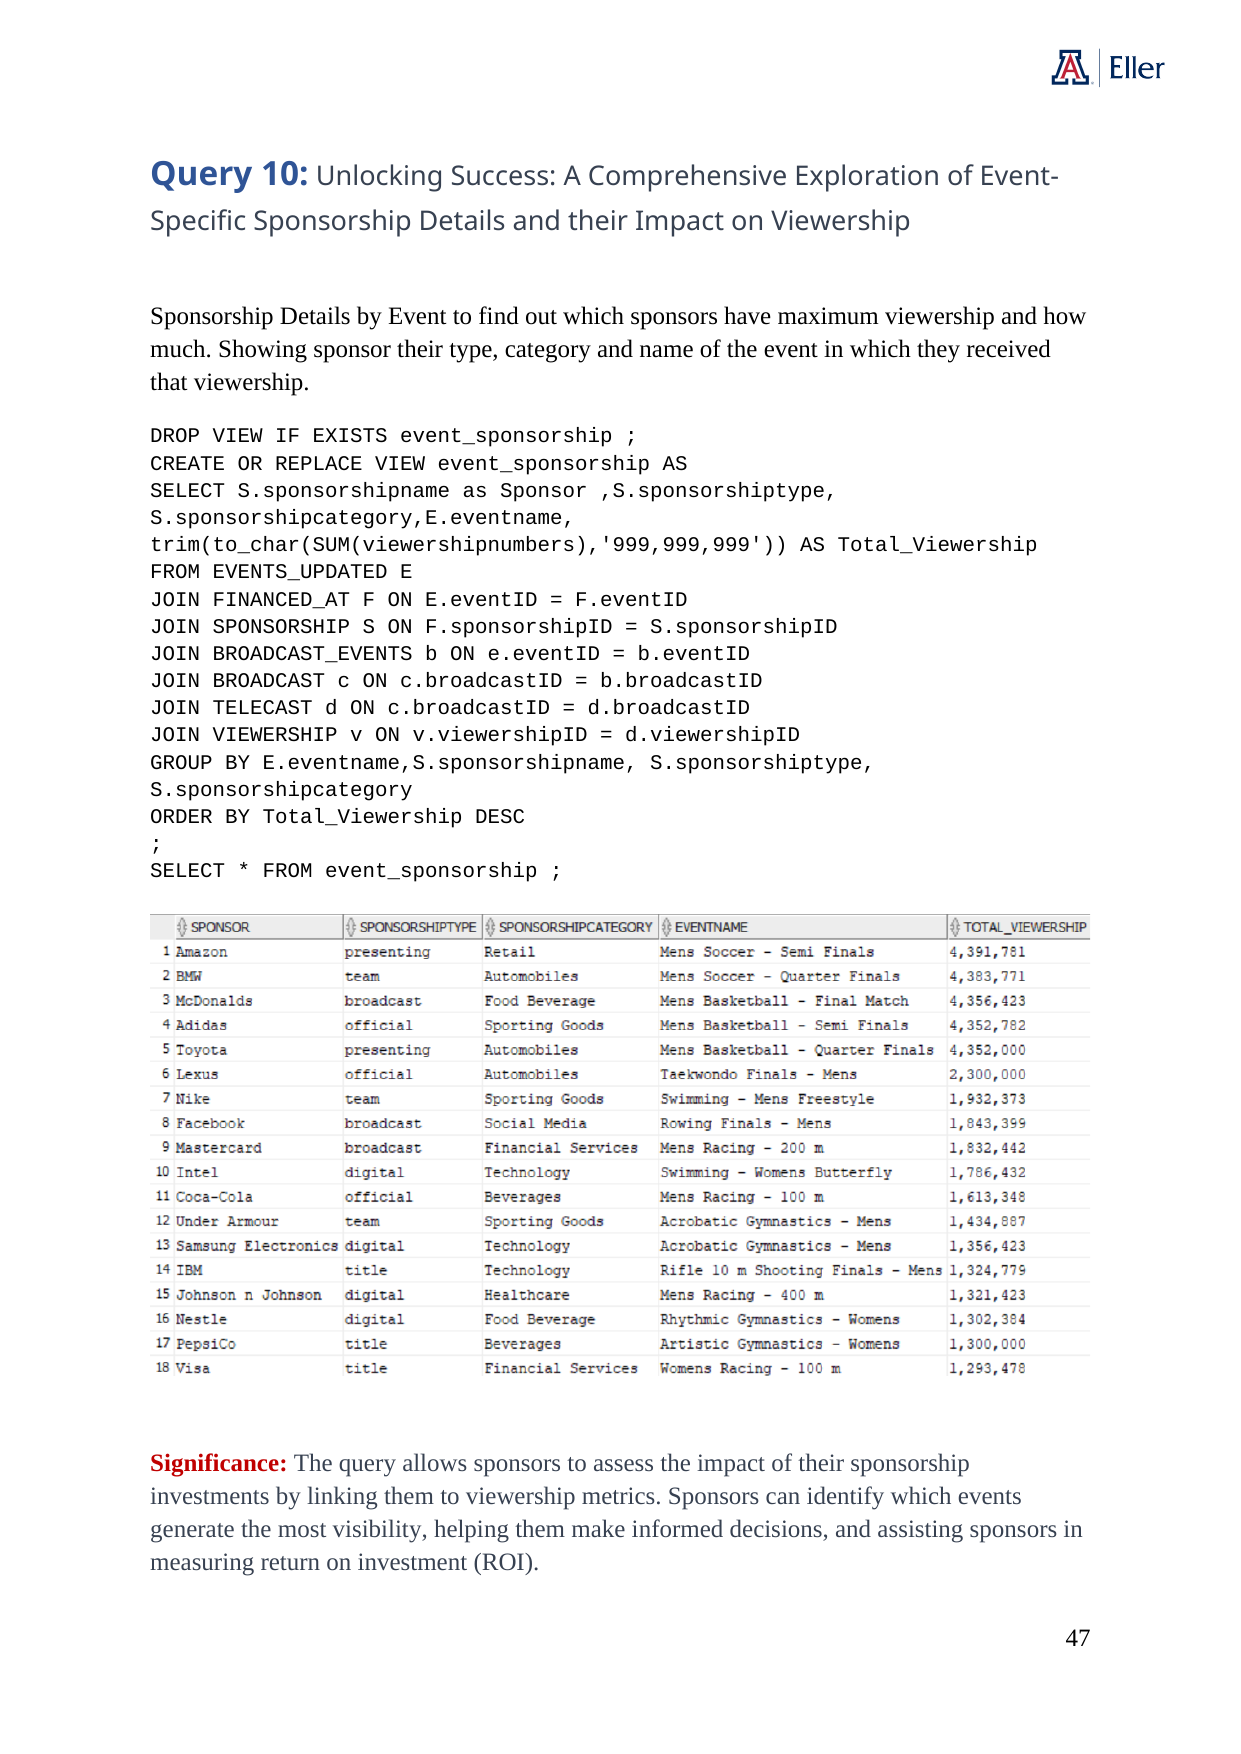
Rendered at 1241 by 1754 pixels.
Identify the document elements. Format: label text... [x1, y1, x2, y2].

text ; [150, 833, 1090, 857]
picture [1036, 33, 1187, 100]
text Sponsorship Details by Event to find out which sponsors have maximum viewership and how much. Showing sponsor their type, category and name of the event in which they received that viewership. [150, 301, 1090, 396]
subtitle Query 10: Unlocking Success: A Comprehensive Exploration of Event-Specific Sponsorship Details and their Impact on Viewership [150, 150, 1090, 238]
text ORDER BY Total_Viewership DESC [150, 806, 1090, 830]
text FROM EVENTS_UPDATED E [150, 561, 1090, 585]
text trim(to_char(SUM(viewershipnumbers),'999,999,999')) AS Total_Viewership [150, 534, 1090, 558]
text DROP VIEW IF EXISTS event_sponsorship ; [150, 425, 1090, 449]
text JOIN BROADCAST_EVENTS b ON e.eventID = b.eventID [150, 643, 1090, 667]
text GROUP BY E.eventname,S.sponsorshipname, S.sponsorshiptype, S.sponsorshipcategory [150, 752, 1090, 802]
text SELECT * FROM event_sponsorship ; [150, 860, 1090, 884]
text JOIN TELECAST d ON c.broadcastID = d.broadcastID [150, 697, 1090, 721]
text JOIN FINANCED_AT F ON E.eventID = F.eventID [150, 588, 1090, 612]
picture [150, 914, 1091, 1376]
text JOIN BROADCAST c ON c.broadcastID = b.broadcastID [150, 670, 1090, 694]
text SELECT S.sponsorshipname as Sponsor ,S.sponsorshiptype, S.sponsorshipcategory,E.eventname, [150, 480, 1090, 531]
text CREATE OR REPLACE VIEW event_sponsorship AS [150, 453, 1090, 476]
text Significance: The query allows sponsors to assess the impact of their sponsorship investments by linking them to viewership metrics. Sponsors can identify which events generate the most visibility, helping them make informed decisions, and assisting sponsors in measuring return on investment (ROI). [150, 1448, 1090, 1576]
text JOIN SPONSORSHIP S ON F.sponsorshipID = S.sponsorshipID [150, 616, 1090, 639]
text JOIN VIEWERSHIP v ON v.viewershipID = d.viewershipID [150, 724, 1090, 748]
